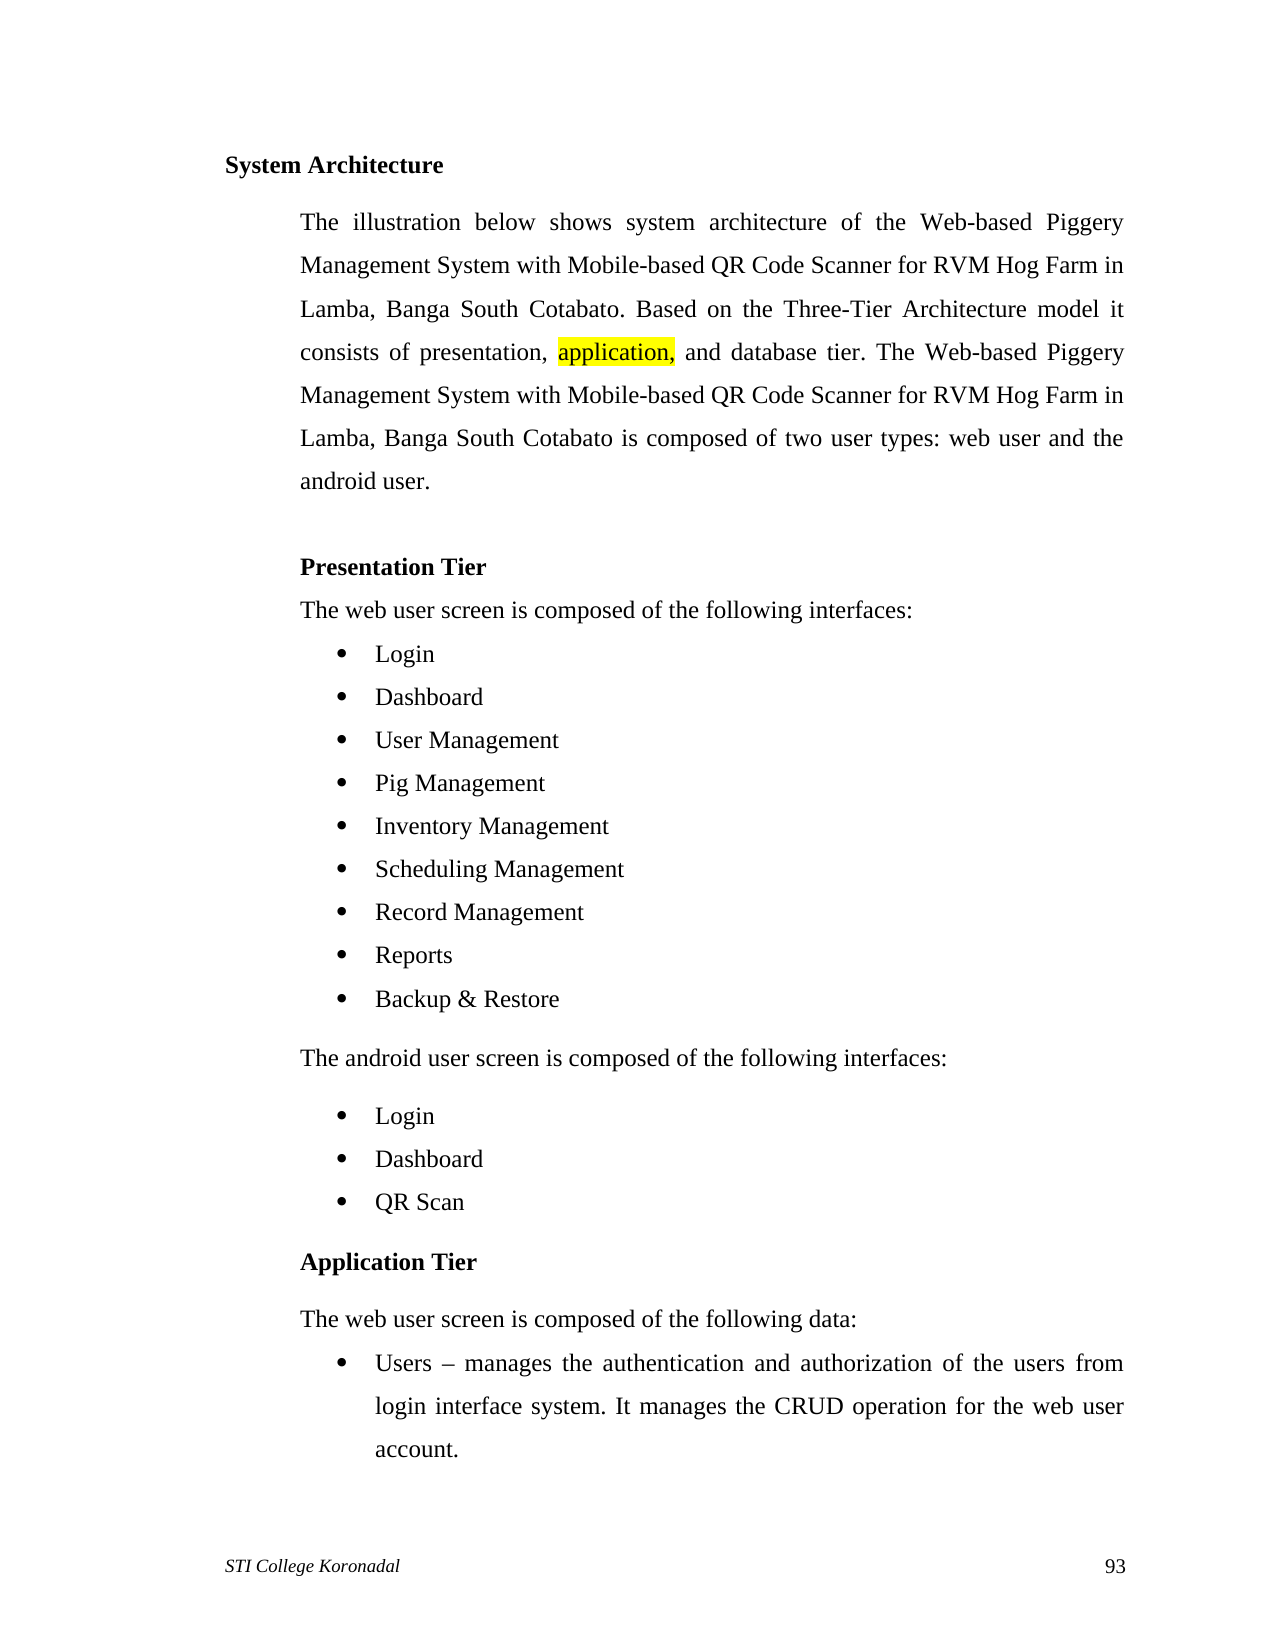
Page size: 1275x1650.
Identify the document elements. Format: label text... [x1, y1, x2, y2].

text The web user screen is composed of the following interfaces: [300, 596, 1125, 624]
list Login [337, 639, 1125, 667]
text The android user screen is composed of the following interfaces: [225, 1043, 1125, 1072]
text System Architecture [225, 150, 1125, 179]
list QR Scan [337, 1187, 1125, 1216]
list Dashboard [337, 1144, 1125, 1173]
text Application Tier [225, 1247, 1125, 1276]
list Users – manages the authentication and authorization of the users from login interface system. It manages the CRUD operation for the web user account. [337, 1348, 1125, 1463]
list Dashboard [337, 682, 1125, 711]
list Reports [337, 941, 1125, 969]
list Pig Management [337, 768, 1125, 797]
list Record Management [337, 897, 1125, 926]
text Presentation Tier [300, 552, 1125, 581]
list Backup & Restore [337, 984, 1125, 1012]
text The web user screen is composed of the following data: [225, 1304, 1125, 1333]
list User Management [337, 725, 1125, 754]
text The illustration below shows system architecture of the Web-based Piggery Management System with Mobile-based QR Code Scanner for RVM Hog Farm in Lamba, Banga South Cotabato. Based on the Three-Tier Architecture model it consists of presentation, application, and database tier. The Web-based Piggery Management System with Mobile-based QR Code Scanner for RVM Hog Farm in Lamba, Banga South Cotabato is composed of two user types: web user and the android user. [300, 207, 1125, 495]
list Login [337, 1101, 1125, 1130]
list Inventory Management [337, 811, 1125, 840]
list Scheduling Management [337, 854, 1125, 883]
